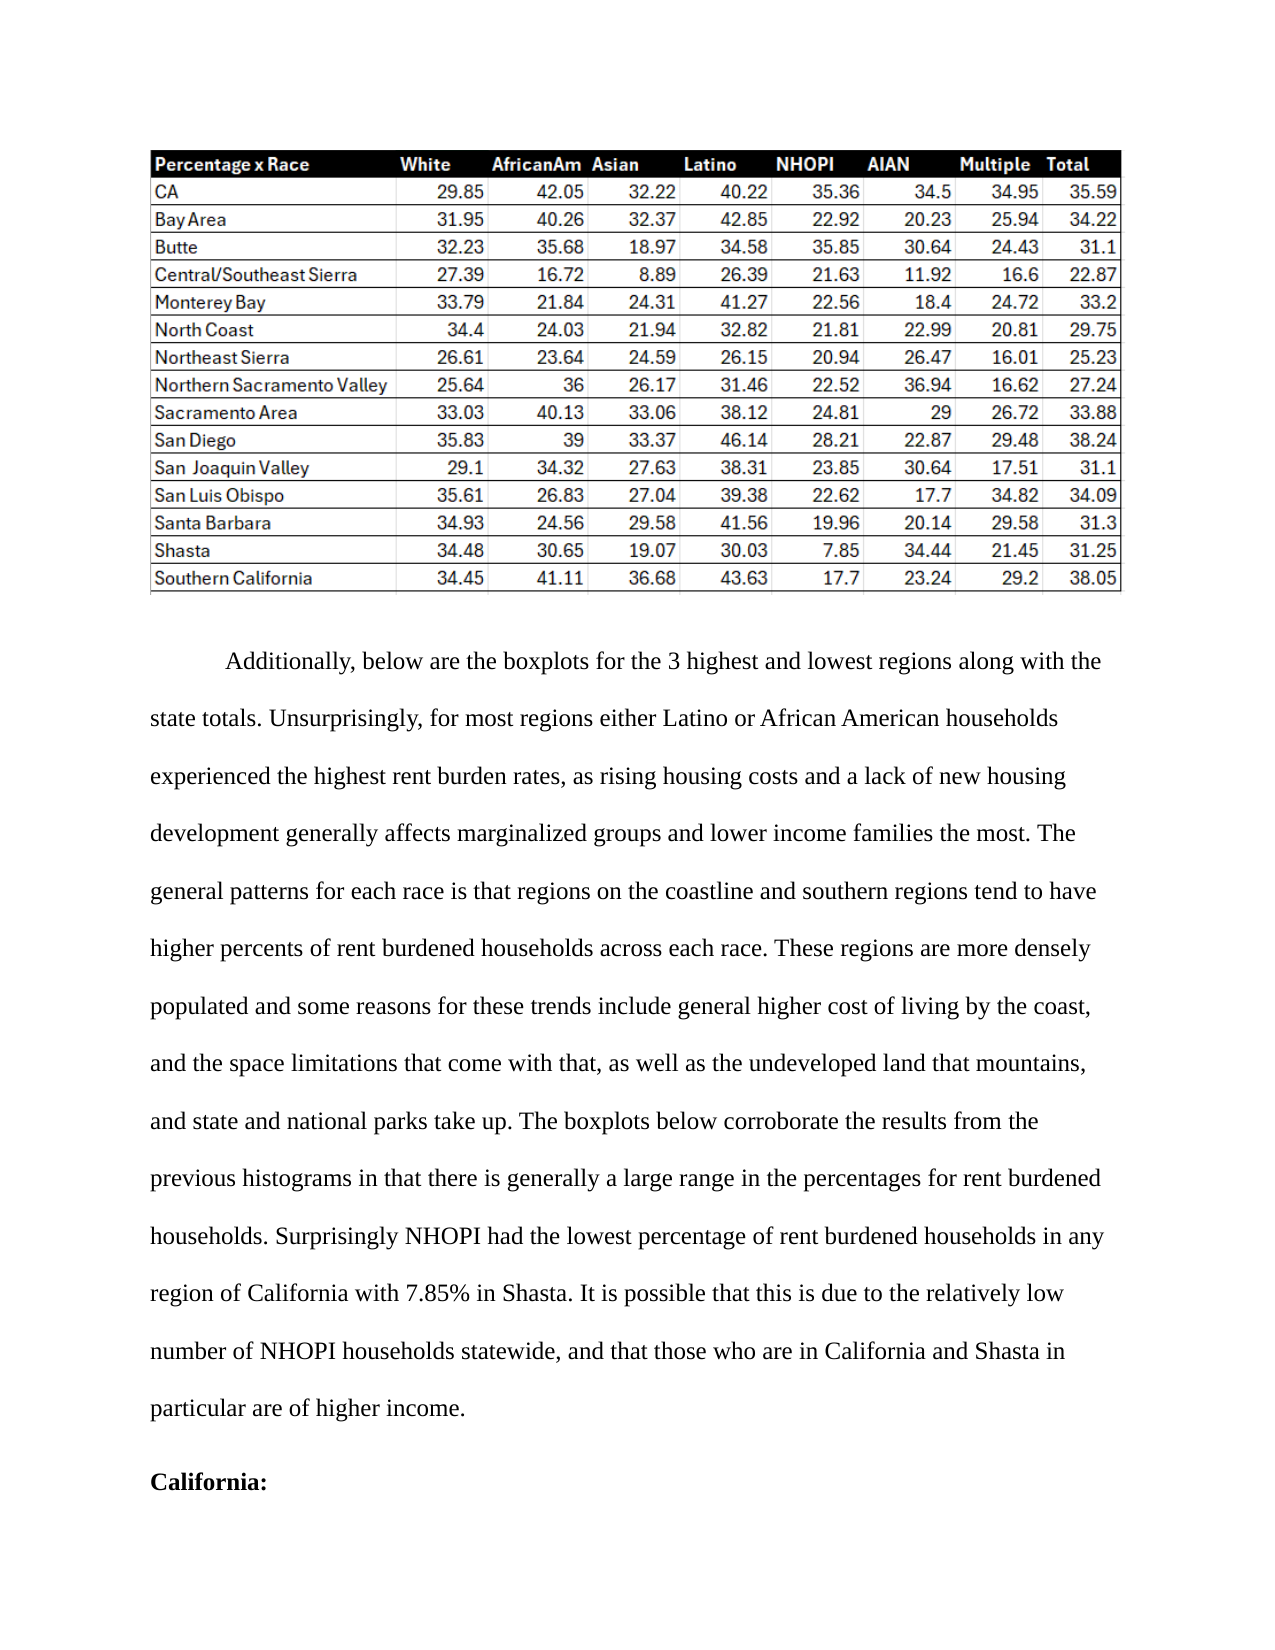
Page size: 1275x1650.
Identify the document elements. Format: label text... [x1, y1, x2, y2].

picture [150, 150, 1125, 595]
text Additionally, below are the boxplots for the 3 highest and lowest regions along with the state totals. Unsurprisingly, for most regions either Latino or African American households experienced the highest rent burden rates, as rising housing costs and a lack of new housing development generally affects marginalized groups and lower income families the most. The general patterns for each race is that regions on the coastline and southern regions tend to have higher percents of rent burdened households across each race. These regions are more densely populated and some reasons for these trends include general higher cost of living by the coast, and the space limitations that come with that, as well as the undeveloped land that mountains, and state and national parks take up. The boxplots below corroborate the results from the previous histograms in that there is generally a large range in the percentages for rent burdened households. Surprisingly NHOPI had the lowest percentage of rent burdened households in any region of California with 7.85% in Shasta. It is possible that this is due to the relatively low number of NHOPI households statewide, and that those who are in California and Shasta in particular are of higher income. [150, 646, 1125, 1422]
text California: [150, 1467, 1125, 1496]
